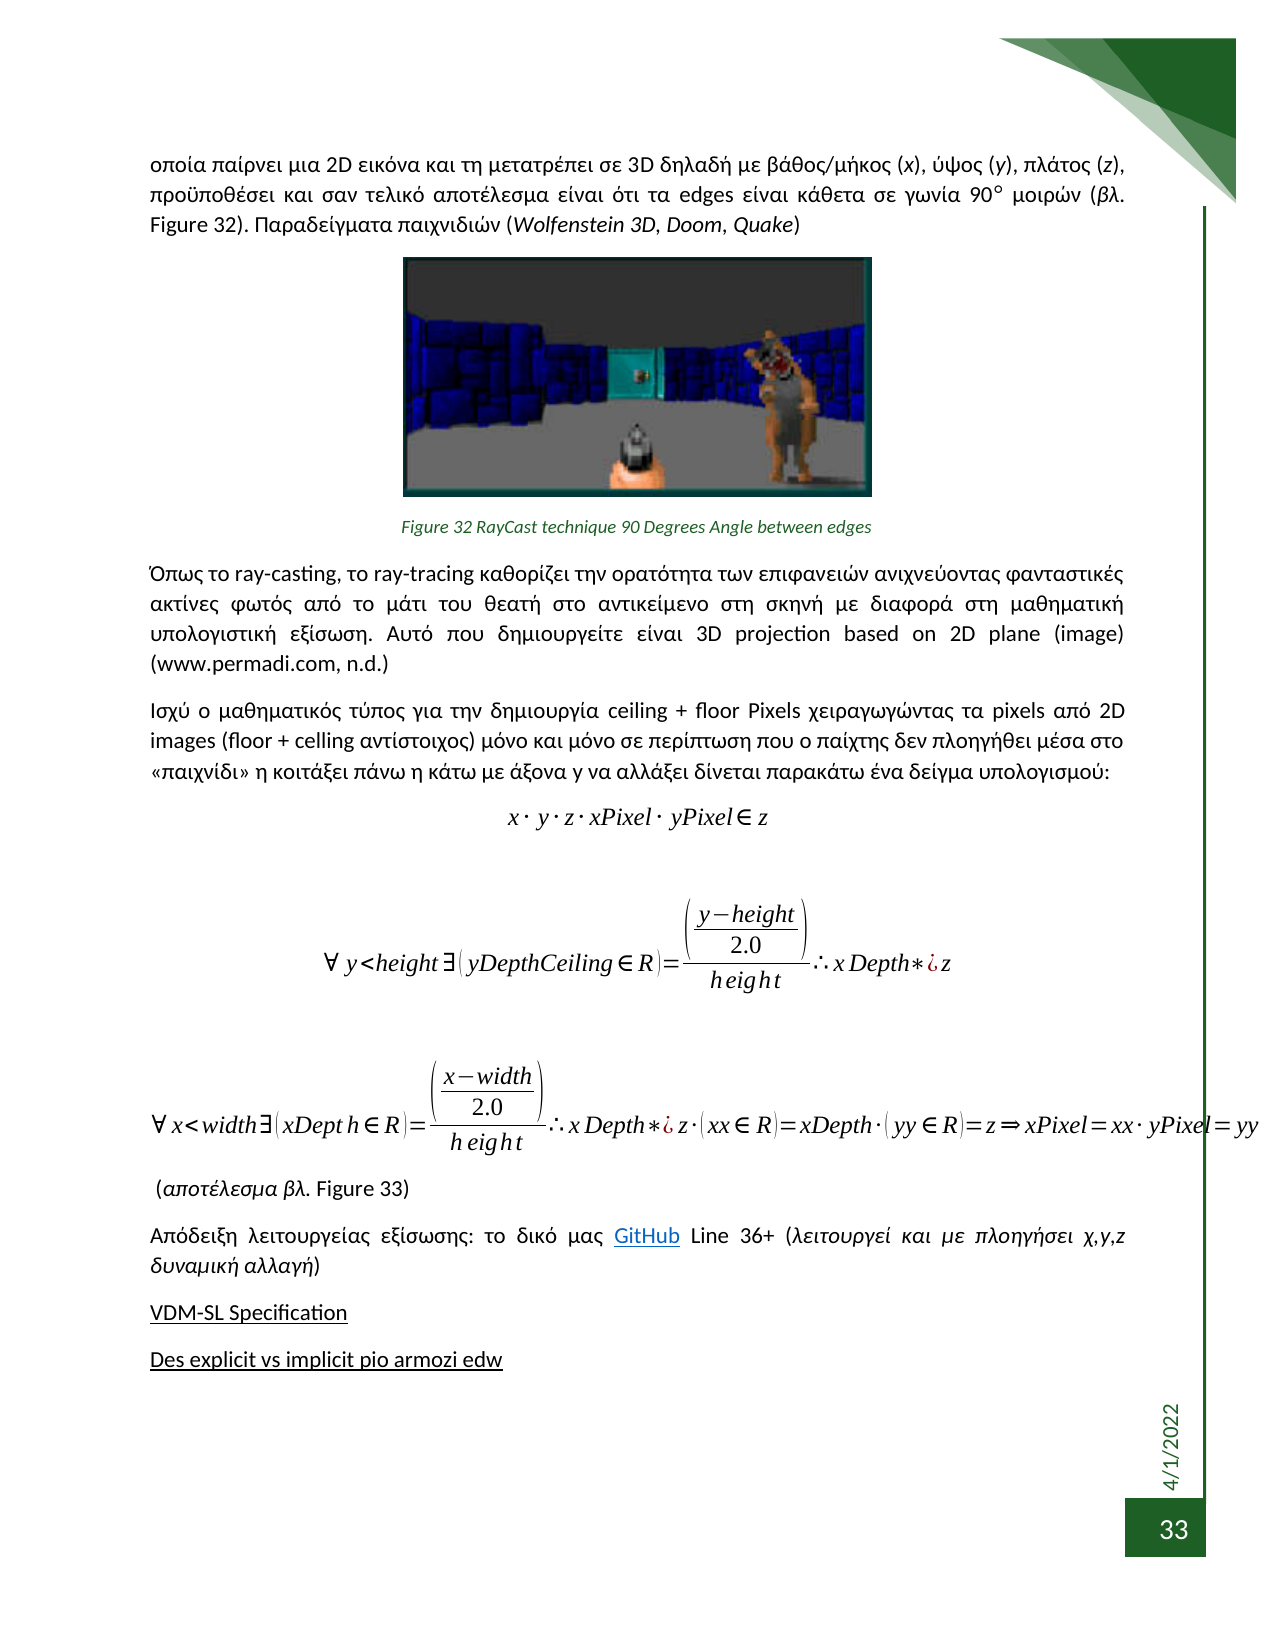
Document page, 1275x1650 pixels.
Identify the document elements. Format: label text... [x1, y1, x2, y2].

text Des explicit vs implicit pio armozi edw [150, 1345, 1125, 1373]
text Όπως το ray-casting, το ray-tracing καθορίζει την ορατότητα των επιφανειών ανιχνεύοντας φανταστικές ακτίνες φωτός από το μάτι του θεατή στο αντικείμενο στη σκηνή με διαφορά στη μαθηματική υπολογιστική εξίσωση. Αυτό που δημιουργείτε είναι 3D projection based on 2D plane (image) [150, 559, 1125, 678]
text Ισχύ ο μαθηματικός τύπος για την δημιουργία ceiling + floor Pixels χειραγωγώντας τα pixels από 2D images (floor + celling αντίστοιχος) μόνο και μόνο σε περίπτωση που ο παίχτης δεν πλοηγήθει μέσα στο «παιχνίδι» η κοιτάξει πάνω η κάτω με άξονα y να αλλάξει δίνεται παρακάτω ένα δείγμα υπολογισμού: [150, 696, 1125, 785]
text Figure 33 RayCast technique 90 Degrees Angle between edges [150, 515, 1125, 538]
picture [997, 38, 1236, 204]
picture [403, 257, 872, 497]
text Απόδειξη λειτουργείας εξίσωσης: το δικό μας GitHub Line 36+ (λειτουργεί και με πλοηγήσει χ,y,z δυναμική αλλαγή) [150, 1221, 1125, 1280]
text VDM-SL Specification [150, 1298, 1125, 1327]
text (αποτέλεσμα βλ. Figure 34) [150, 1174, 1125, 1203]
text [150, 150, 1125, 238]
